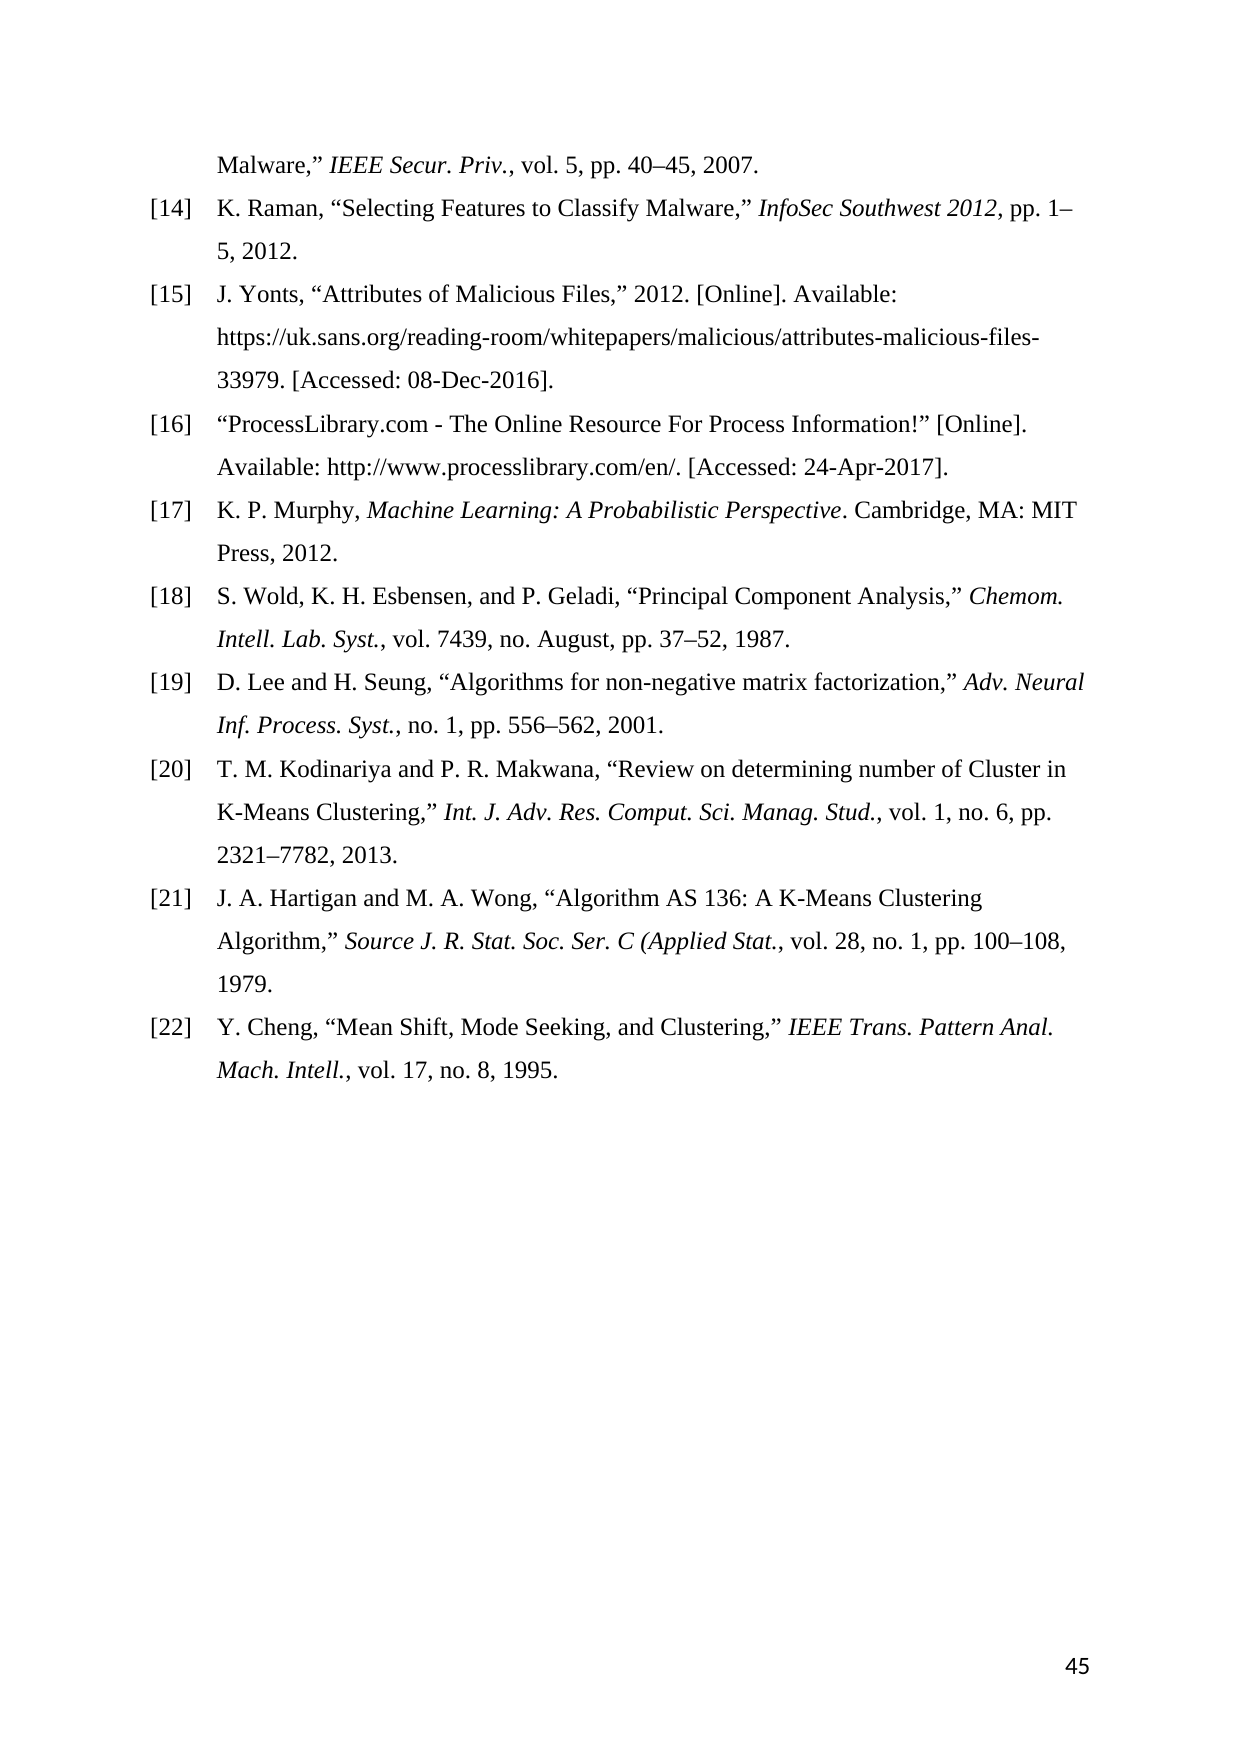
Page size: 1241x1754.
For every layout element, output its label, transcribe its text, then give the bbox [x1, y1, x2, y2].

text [150, 150, 1090, 179]
text [21] J. A. Hartigan and M. A. Wong, “Algorithm AS 136: A K-Means Clustering Algorithm,” Source J. R. Stat. Soc. Ser. C (Applied Stat., vol. 28, no. 1, pp. 100–108, 1979. [150, 883, 1090, 998]
text [15] J. Yonts, “Attributes of Malicious Files,” 2012. [Online]. Available: https://uk.sans.org/reading-room/whitepapers/malicious/attributes-malicious-files-33979. [Accessed: 08-Dec-2016]. [150, 279, 1090, 394]
text [14] K. Raman, “Selecting Features to Classify Malware,” InfoSec Southwest 2012, pp. 1–5, 2012. [150, 193, 1090, 265]
text [18] S. Wold, K. H. Esbensen, and P. Geladi, “Principal Component Analysis,” Chemom. Intell. Lab. Syst., vol. 7439, no. August, pp. 37–52, 1987. [150, 581, 1090, 653]
text [19] D. Lee and H. Seung, “Algorithms for non-negative matrix factorization,” Adv. Neural Inf. Process. Syst., no. 1, pp. 556–562, 2001. [150, 667, 1090, 739]
text [16] “ProcessLibrary.com - The Online Resource For Process Information!” [Online]. Available: http://www.processlibrary.com/en/. [Accessed: 24-Apr-2017]. [150, 409, 1090, 481]
text [22] Y. Cheng, “Mean Shift, Mode Seeking, and Clustering,” IEEE Trans. Pattern Anal. Mach. Intell., vol. 17, no. 8, 1995. [150, 1012, 1090, 1084]
text [17] K. P. Murphy, Machine Learning: A Probabilistic Perspective. Cambridge, MA: MIT Press, 2012. [150, 495, 1090, 567]
text [20] T. M. Kodinariya and P. R. Makwana, “Review on determining number of Cluster in K-Means Clustering,” Int. J. Adv. Res. Comput. Sci. Manag. Stud., vol. 1, no. 6, pp. 2321–7782, 2013. [150, 754, 1090, 869]
